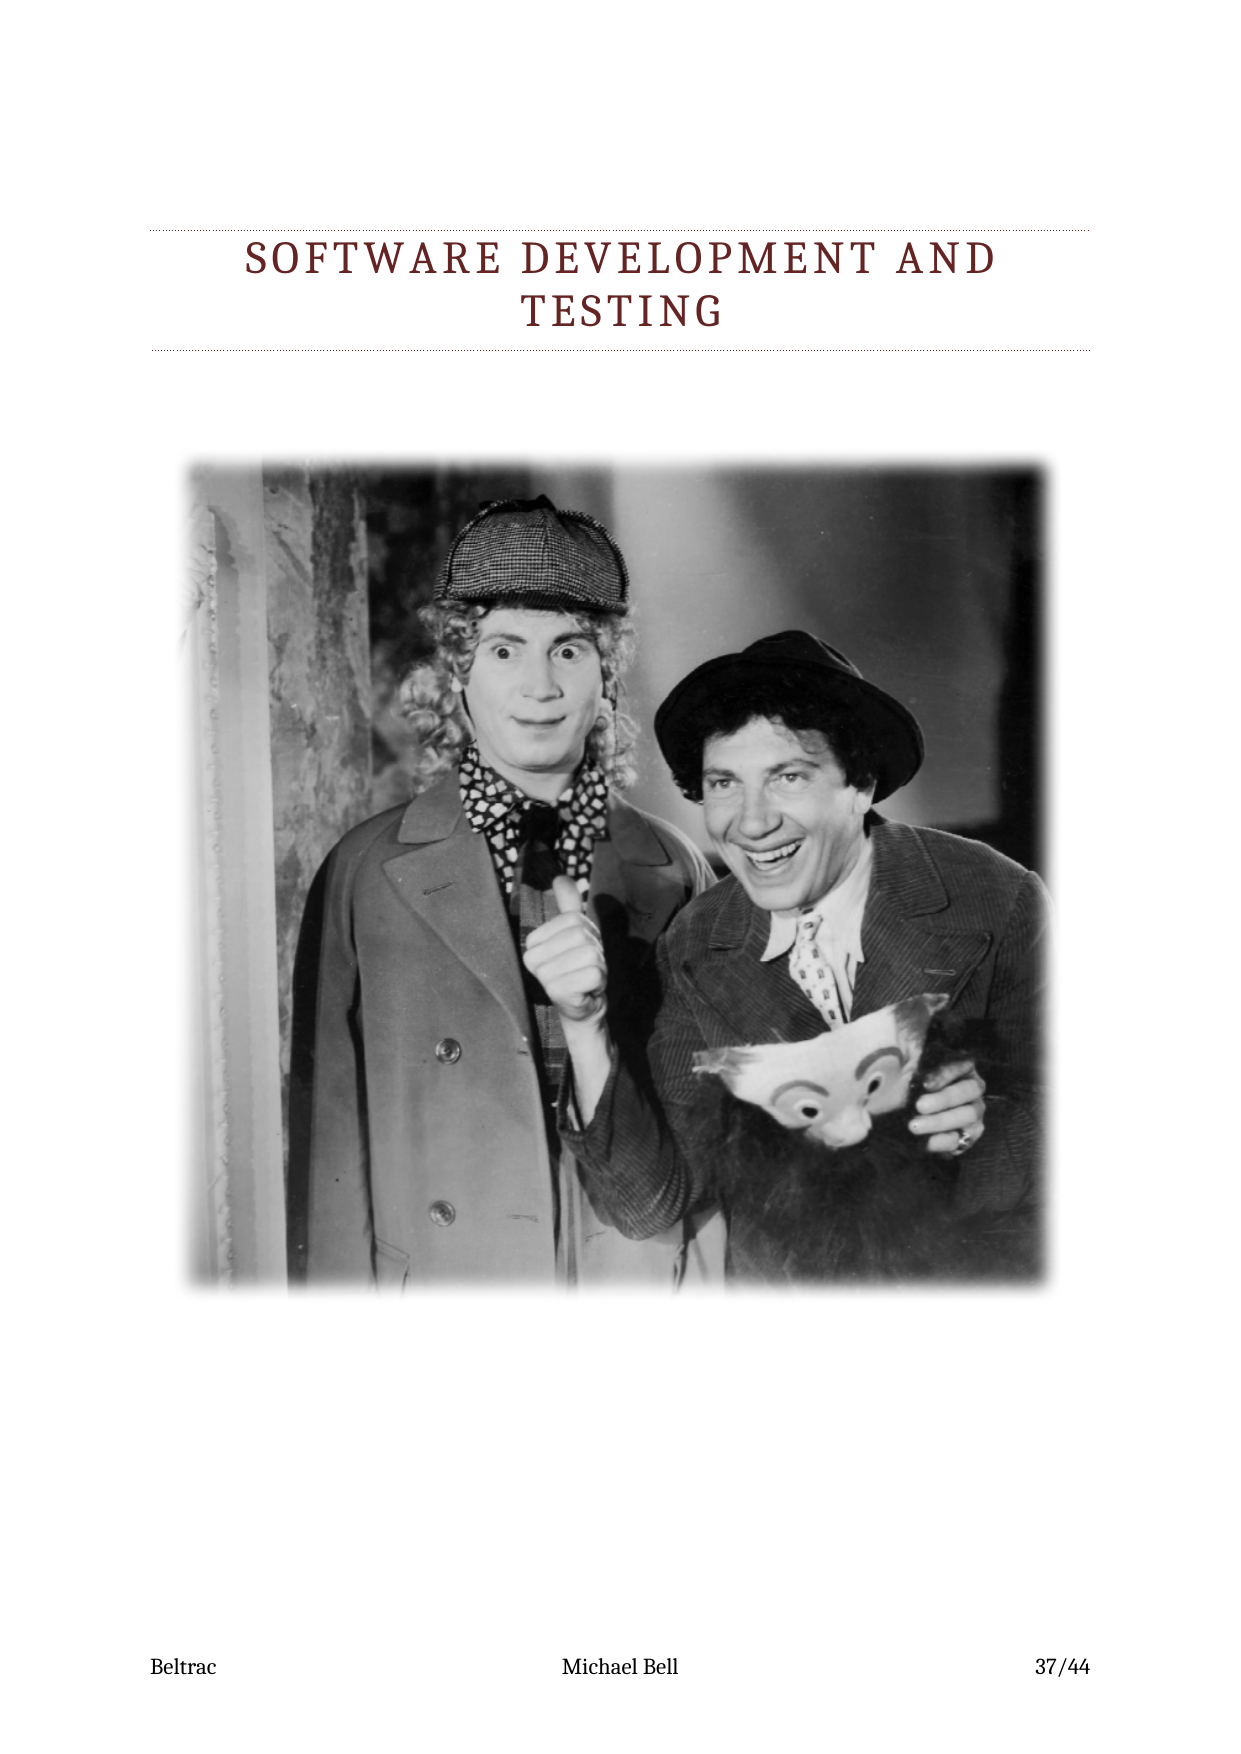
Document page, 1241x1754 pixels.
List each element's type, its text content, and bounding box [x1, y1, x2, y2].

picture [201, 476, 1034, 1275]
title Software Development and Testing [150, 230, 1090, 351]
